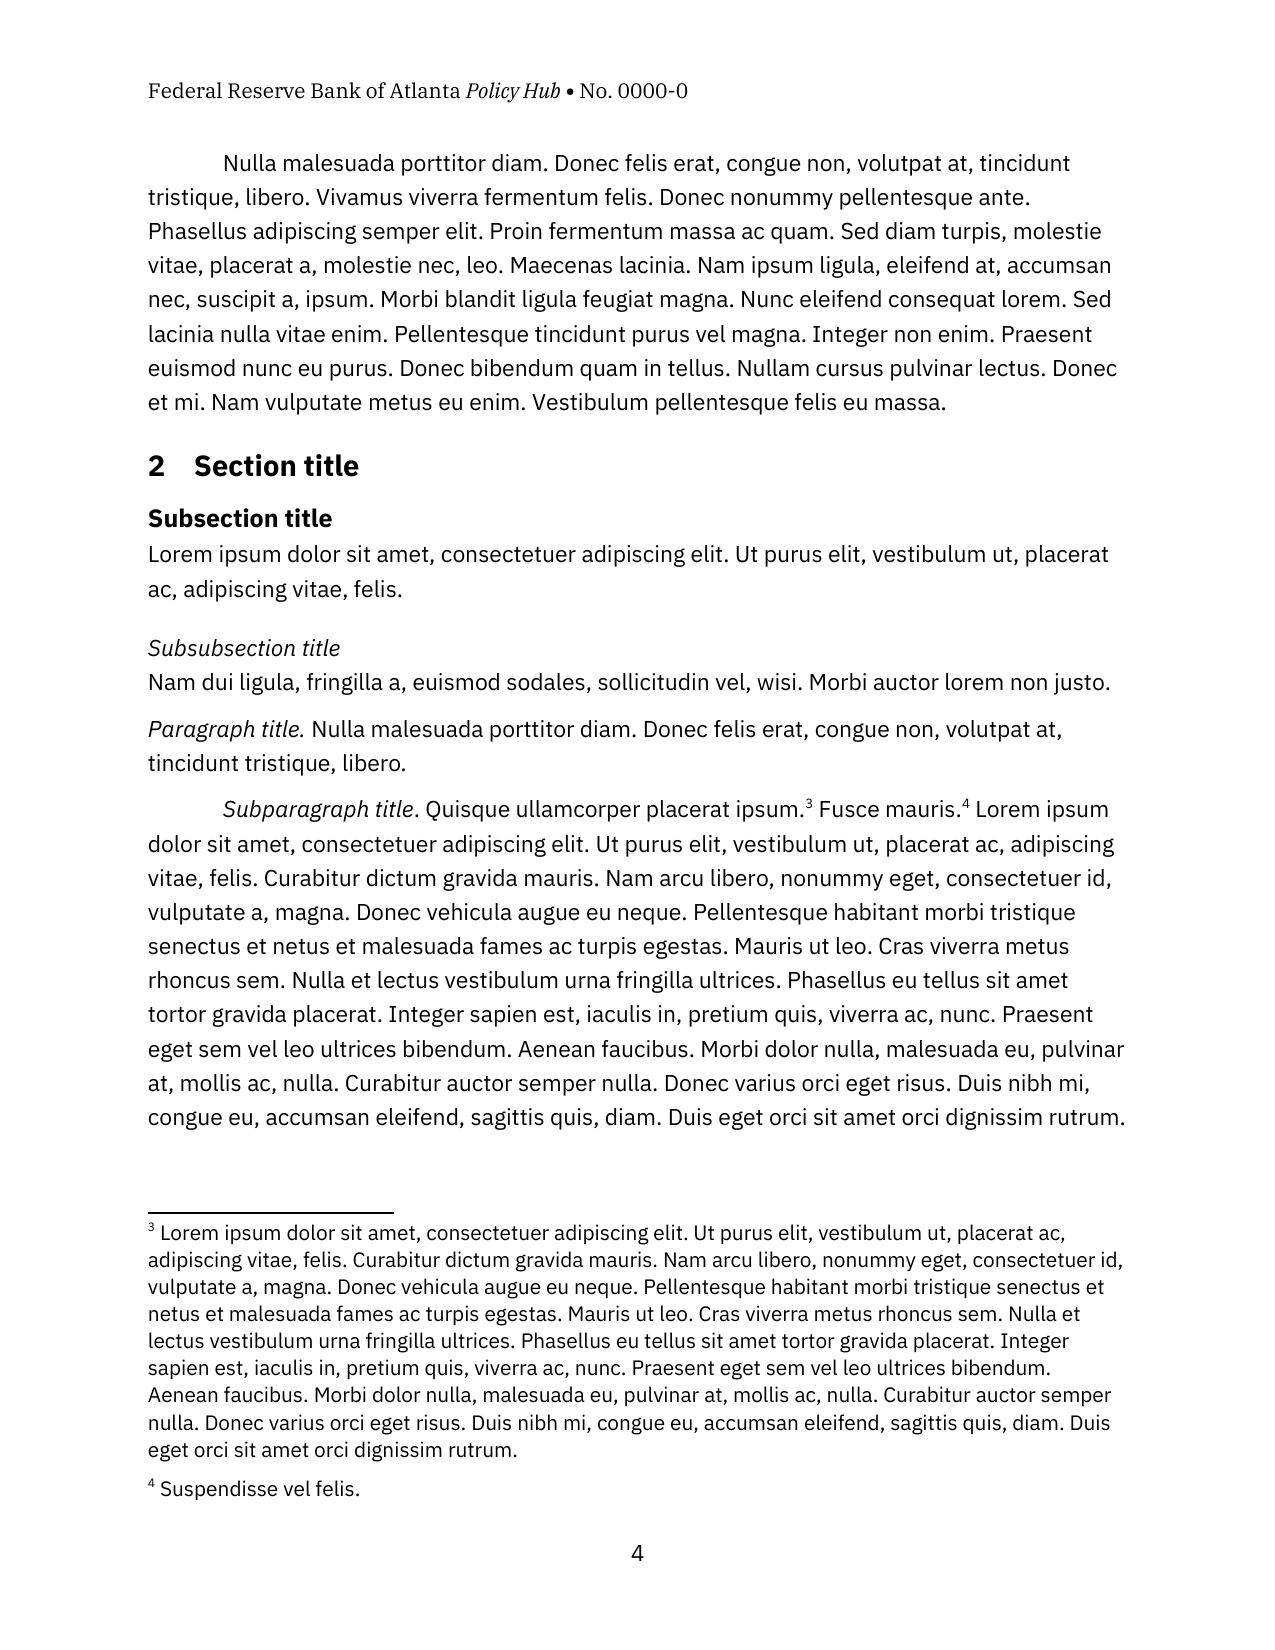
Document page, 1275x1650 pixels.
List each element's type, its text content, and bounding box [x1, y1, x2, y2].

subtitle Subsubsection title [148, 633, 1127, 662]
text Subparagraph title. Quisque ullamcorper placerat ipsum. Fusce mauris. Lorem ipsum dolor sit amet, consectetuer adipiscing elit. Ut purus elit, vestibulum ut, placerat ac, adipiscing vitae, felis. Curabitur dictum gravida mauris. Nam arcu libero, nonummy eget, consectetuer id, vulputate a, magna. Donec vehicula augue eu neque. Pellentesque habitant morbi tristique senectus et netus et malesuada fames ac turpis egestas. Mauris ut leo. Cras viverra metus rhoncus sem. Nulla et lectus vestibulum urna fringilla ultrices. Phasellus eu tellus sit amet tortor gravida placerat. Integer sapien est, iaculis in, pretium quis, viverra ac, nunc. Praesent eget sem vel leo ultrices bibendum. Aenean faucibus. Morbi dolor nulla, malesuada eu, pulvinar at, mollis ac, nulla. Curabitur auctor semper nulla. Donec varius orci eget risus. Duis nibh mi, congue eu, accumsan eleifend, sagittis quis, diam. Duis eget orci sit amet orci dignissim rutrum. [148, 794, 1127, 1132]
subtitle Subsection title [148, 502, 1127, 534]
text Nulla malesuada porttitor diam. Donec felis erat, congue non, volutpat at, tincidunt tristique, libero. Vivamus viverra fermentum felis. Donec nonummy pellentesque ante. Phasellus adipiscing semper elit. Proin fermentum massa ac quam. Sed diam turpis, molestie vitae, placerat a, molestie nec, leo. Maecenas lacinia. Nam ipsum ligula, eleifend at, accumsan nec, suscipit a, ipsum. Morbi blandit ligula feugiat magna. Nunc eleifend consequat lorem. Sed lacinia nulla vitae enim. Pellentesque tincidunt purus vel magna. Integer non enim. Praesent euismod nunc eu purus. Donec bibendum quam in tellus. Nullam cursus pulvinar lectus. Donec et mi. Nam vulputate metus eu enim. Vestibulum pellentesque felis eu massa. [148, 148, 1127, 417]
text Nam dui ligula, fringilla a, euismod sodales, sollicitudin vel, wisi. Morbi auctor lorem non justo. [148, 667, 1127, 697]
subtitle Paragraph title. Nulla malesuada porttitor diam. Donec felis erat, congue non, volutpat at, tincidunt tristique, libero. [148, 713, 1127, 777]
subtitle Section title [148, 446, 1127, 484]
text Lorem ipsum dolor sit amet, consectetuer adipiscing elit. Ut purus elit, vestibulum ut, placerat ac, adipiscing vitae, felis. [148, 539, 1127, 603]
